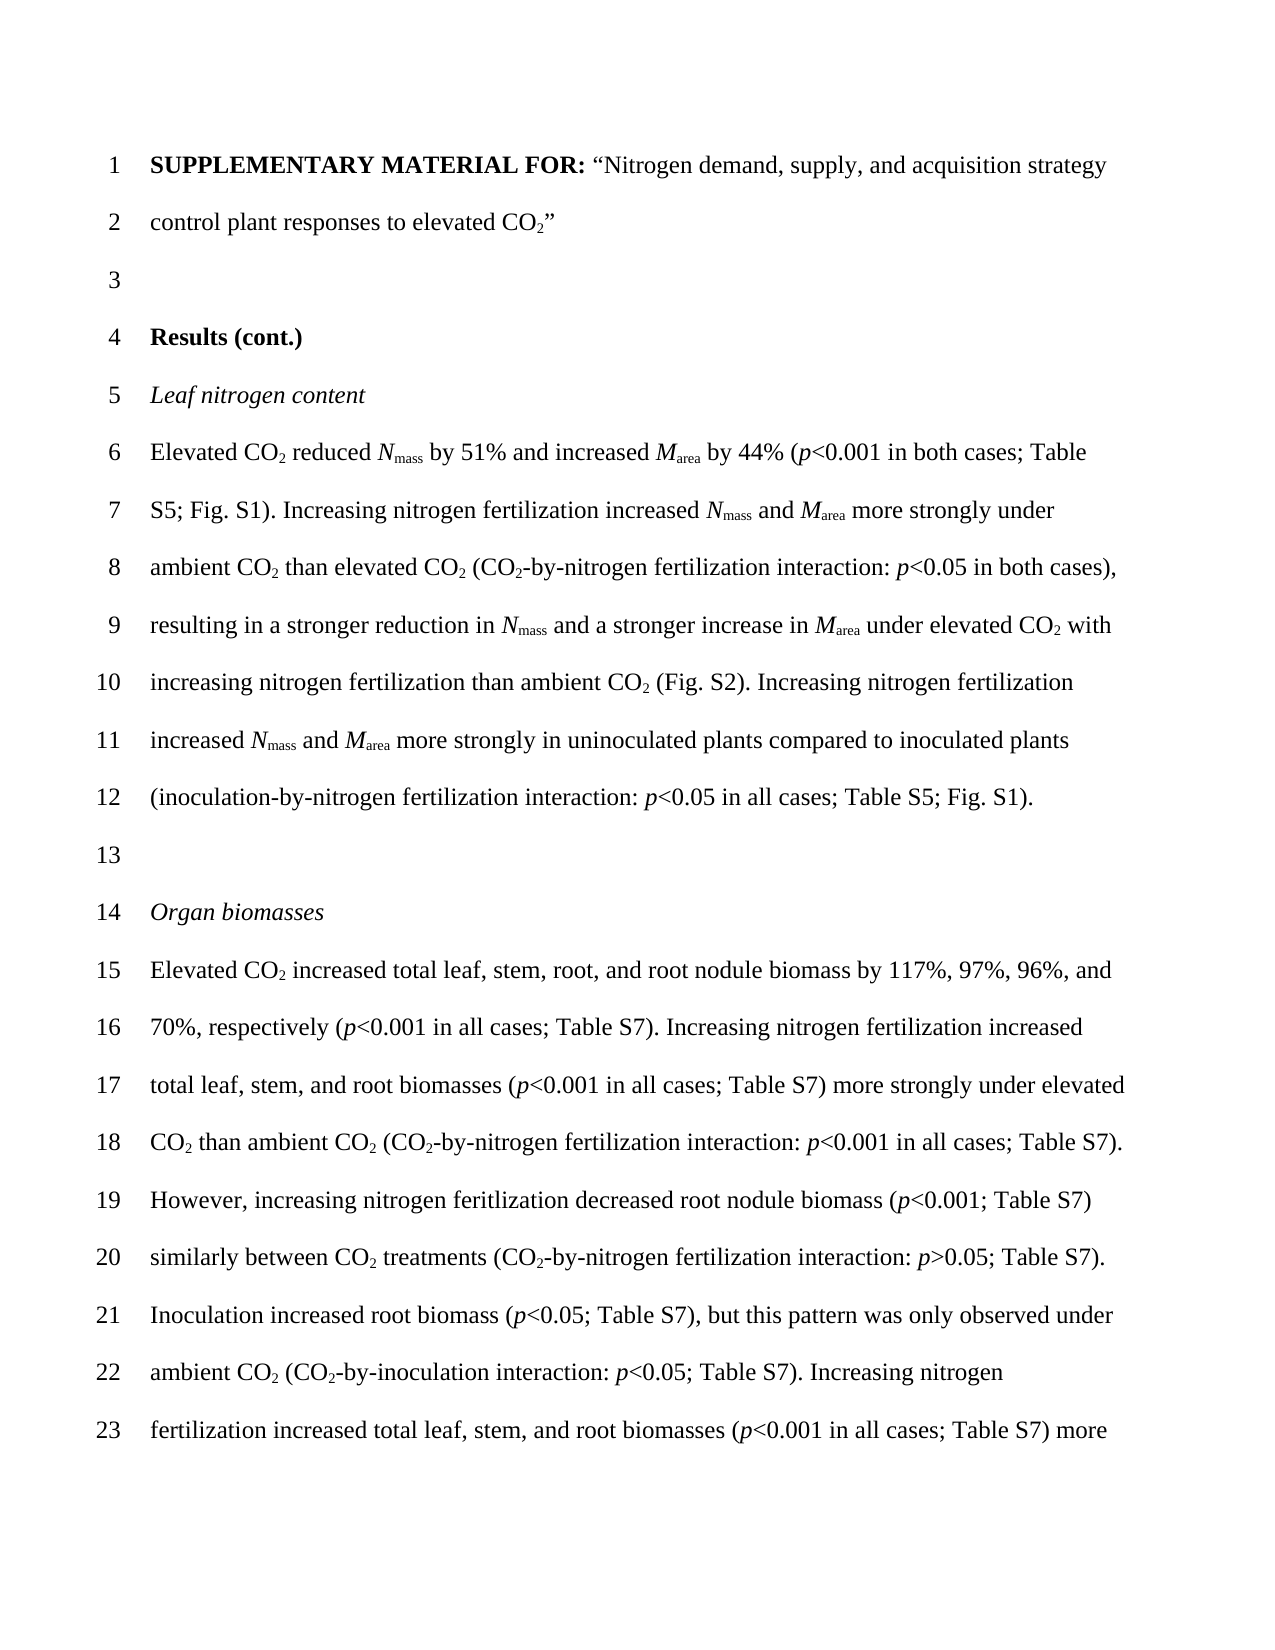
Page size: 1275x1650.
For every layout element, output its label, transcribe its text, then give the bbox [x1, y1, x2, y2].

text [150, 955, 1125, 1444]
text Leaf nitrogen content [150, 380, 1125, 409]
text Results (cont.) [150, 322, 1125, 351]
text SUPPLEMENTARY MATERIAL FOR: “Nitrogen demand, supply, and acquisition strategy control plant responses to elevated CO2” [150, 150, 1125, 236]
text Elevated CO2 reduced Nmass by 51% and increased Marea by 44% (p<0.001 in both cases; Table S5; Fig. S1). Increasing nitrogen fertilization increased Nmass and Marea more strongly under ambient CO2 than elevated CO2 (CO2-by-nitrogen fertilization interaction: p<0.05 in both cases), resulting in a stronger reduction in Nmass and a stronger increase in Marea under elevated CO2 with increasing nitrogen fertilization than ambient CO2 (Fig. S2). Increasing nitrogen fertilization increased Nmass and Marea more strongly in uninoculated plants compared to inoculated plants (inoculation-by-nitrogen fertilization interaction: p<0.05 in all cases; Table S5; Fig. S1). [150, 437, 1125, 811]
text Organ biomasses [150, 897, 1125, 926]
